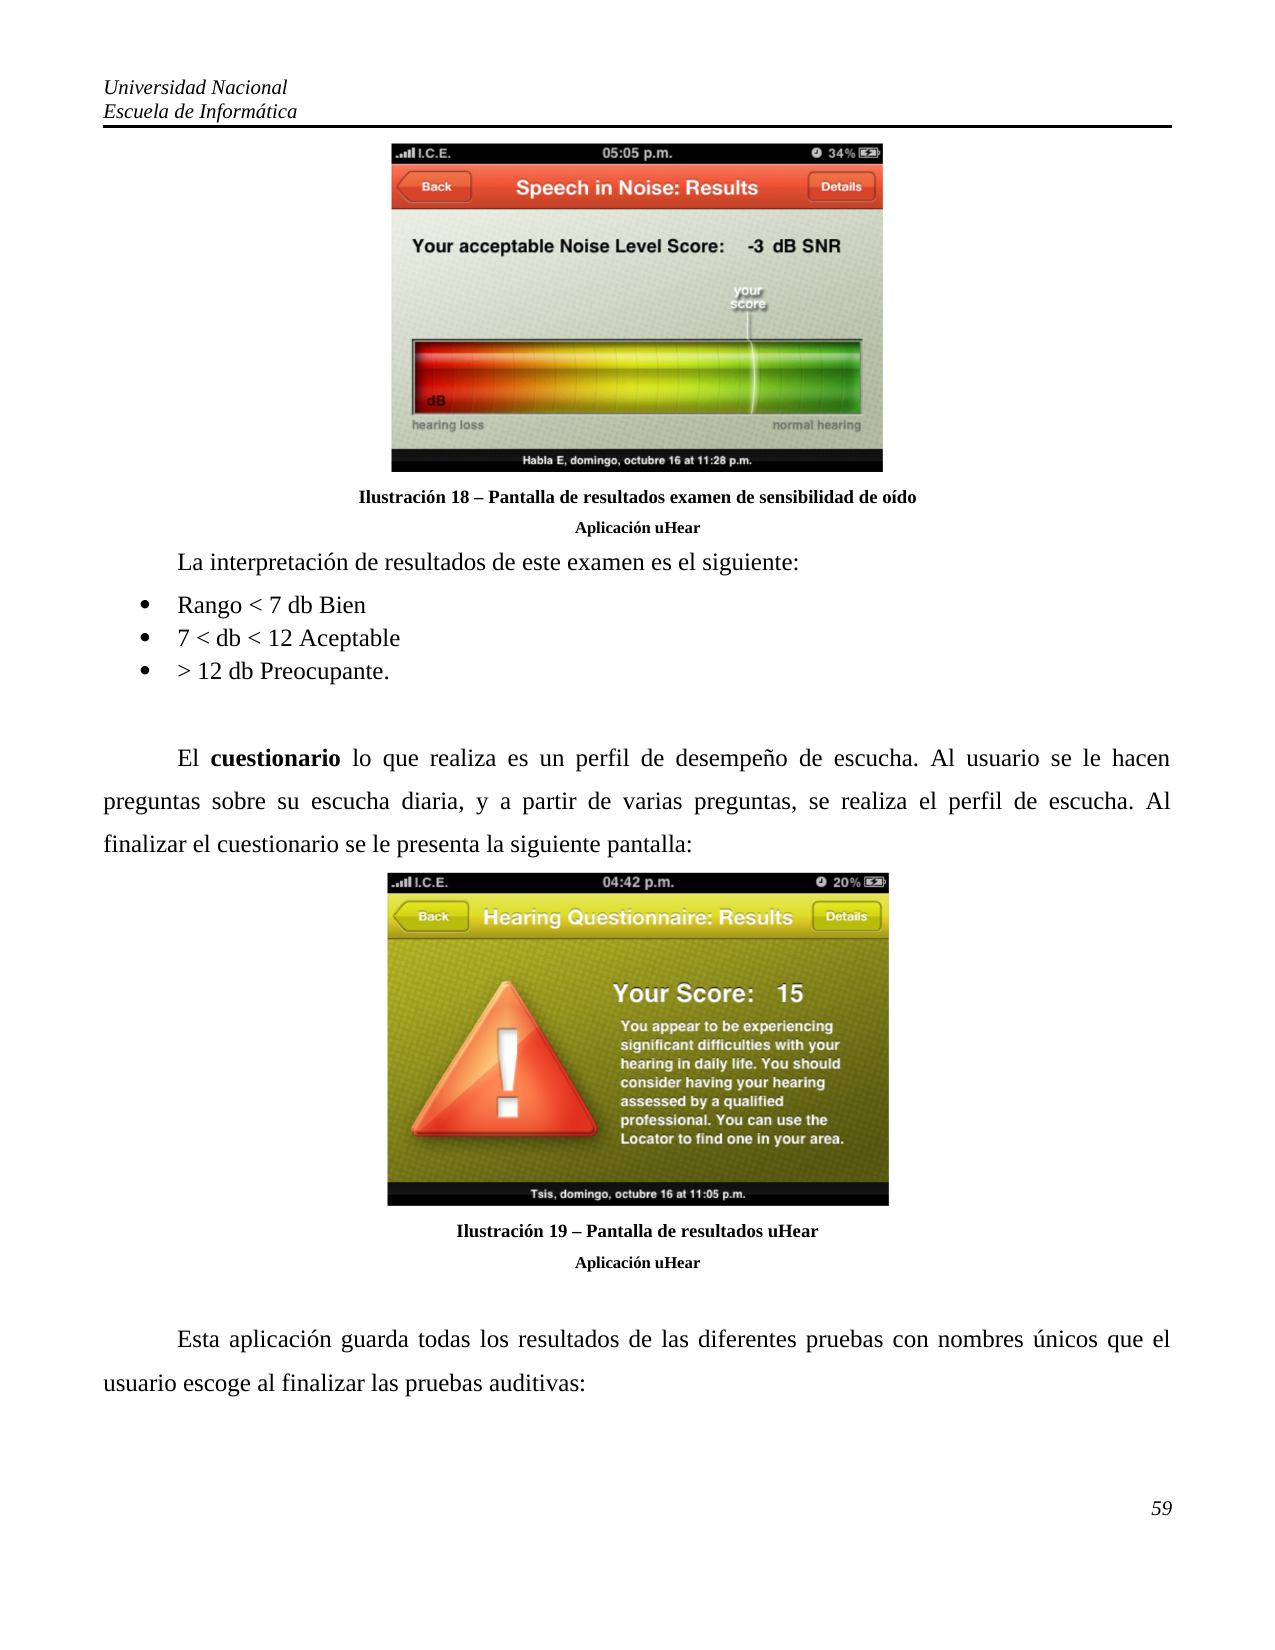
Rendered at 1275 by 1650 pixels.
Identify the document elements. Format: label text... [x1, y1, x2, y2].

picture [388, 873, 888, 1205]
text Aplicación uHear [103, 1253, 1172, 1272]
text El cuestionario lo que realiza es un perfil de desempeño de escucha. Al usuario se le hacen preguntas sobre su escucha diaria, y a partir de varias preguntas, se realiza el perfil de escucha. Al finalizar el cuestionario se le presenta la siguiente pantalla: [103, 743, 1172, 858]
list Rango < 7 db Bien [141, 590, 1172, 619]
text La interpretación de resultados de este examen es el siguiente: [103, 547, 1172, 576]
picture [392, 144, 882, 472]
list > 12 db Preocupante. [141, 656, 1172, 685]
list 7 < db < 12 Aceptable [141, 623, 1172, 652]
text Esta aplicación guarda todas los resultados de las diferentes pruebas con nombres únicos que el usuario escoge al finalizar las pruebas auditivas: [103, 1324, 1172, 1396]
text Aplicación uHear [103, 518, 1172, 537]
